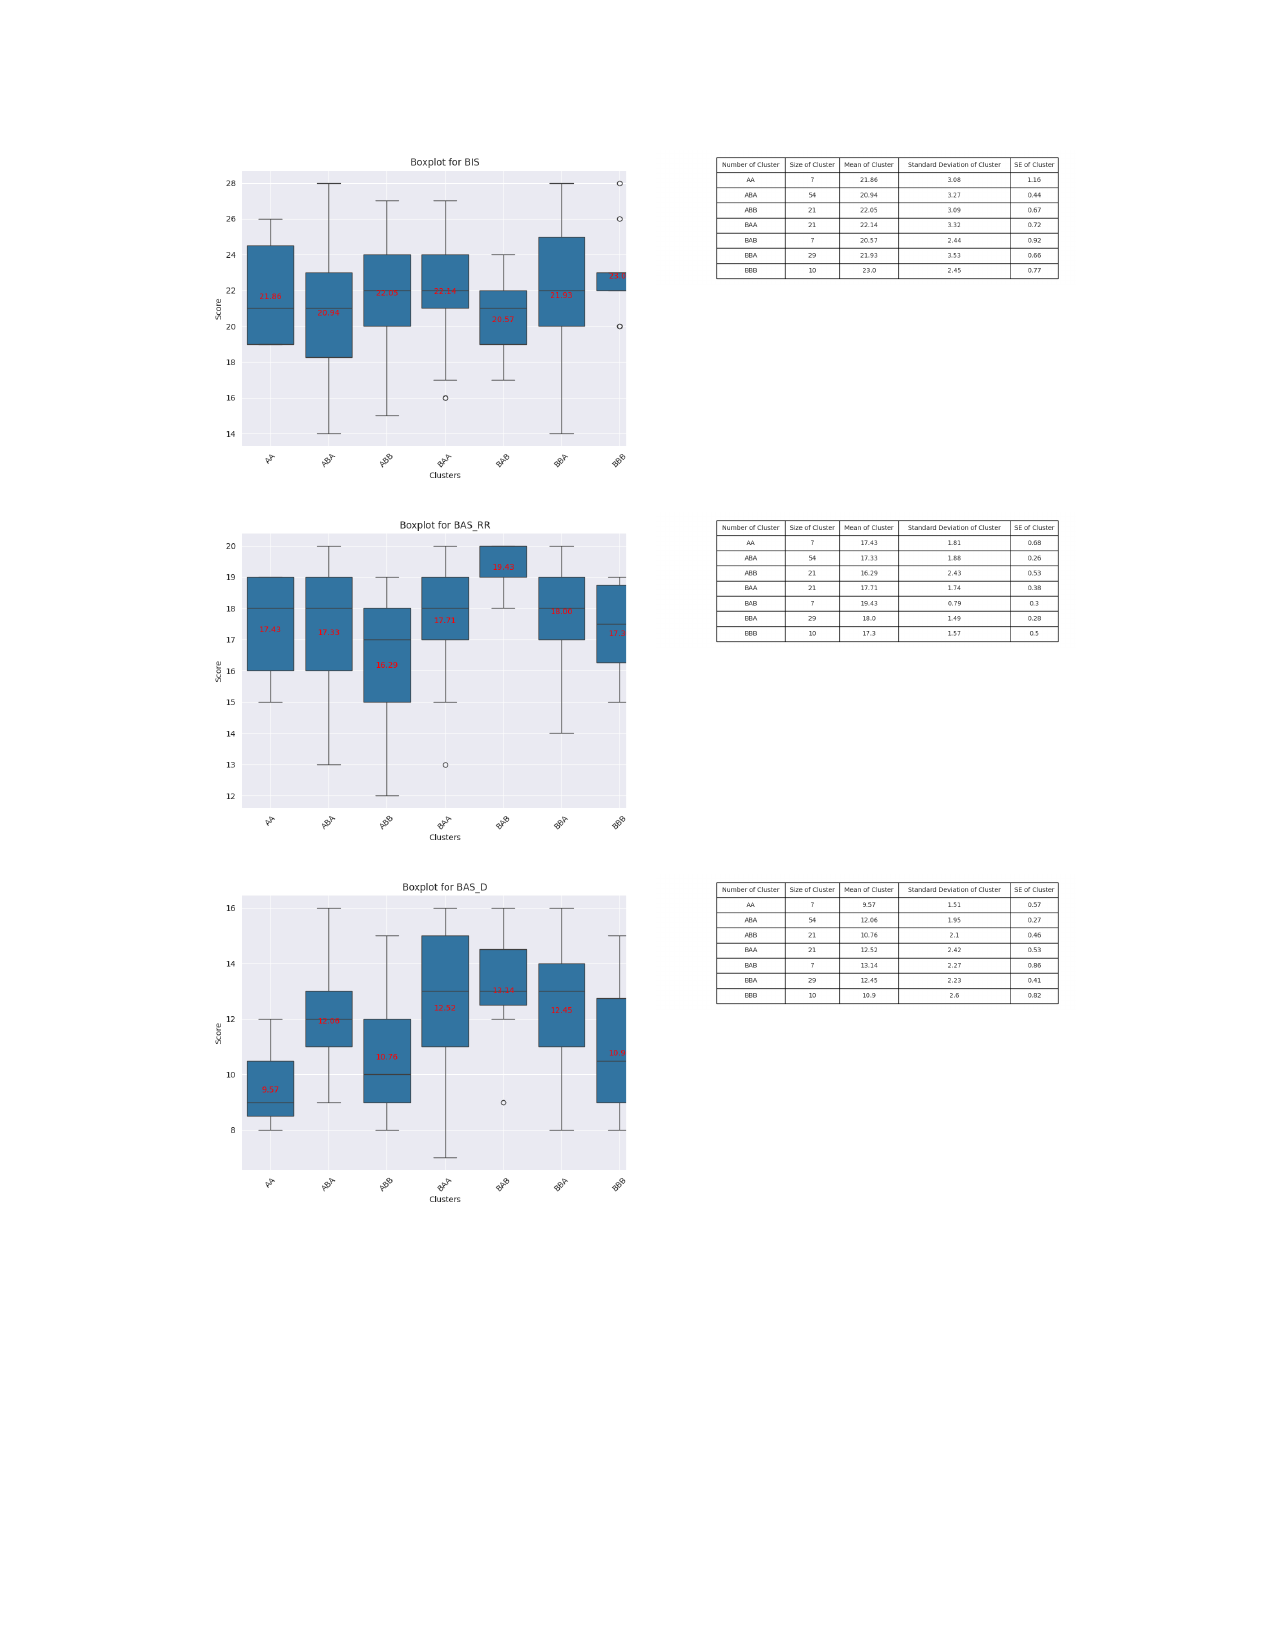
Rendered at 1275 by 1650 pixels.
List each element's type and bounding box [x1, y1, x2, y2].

picture [656, 512, 1077, 648]
picture [656, 874, 1077, 1010]
picture [206, 512, 627, 850]
picture [206, 874, 627, 1212]
table_header [626, 150, 1076, 512]
table_header [176, 150, 626, 512]
table_header [626, 874, 1076, 1237]
table_header [176, 512, 626, 874]
table_header [176, 874, 626, 1237]
picture [206, 150, 627, 488]
table_header [626, 512, 1076, 874]
picture [656, 150, 1077, 285]
